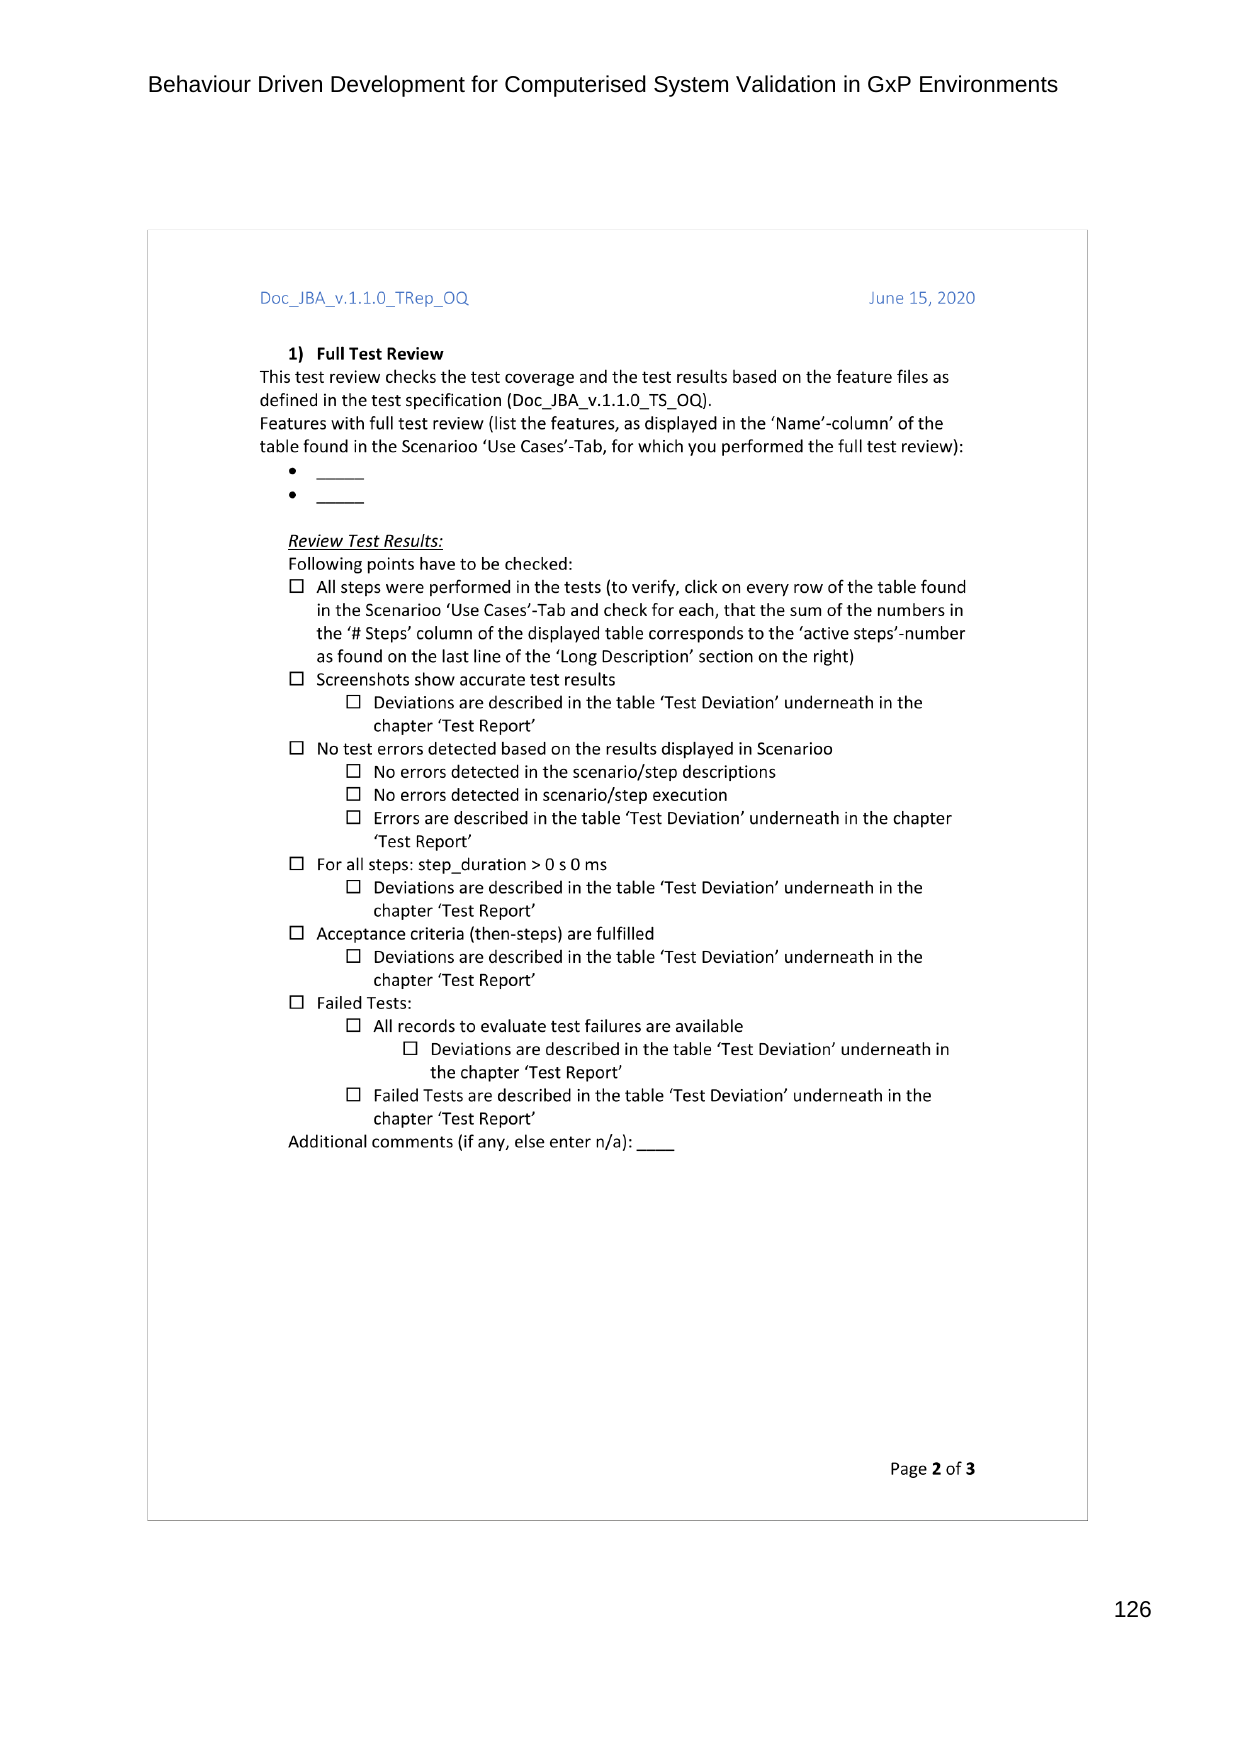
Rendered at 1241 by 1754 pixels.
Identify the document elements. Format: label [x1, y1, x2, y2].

picture [147, 229, 1088, 1521]
